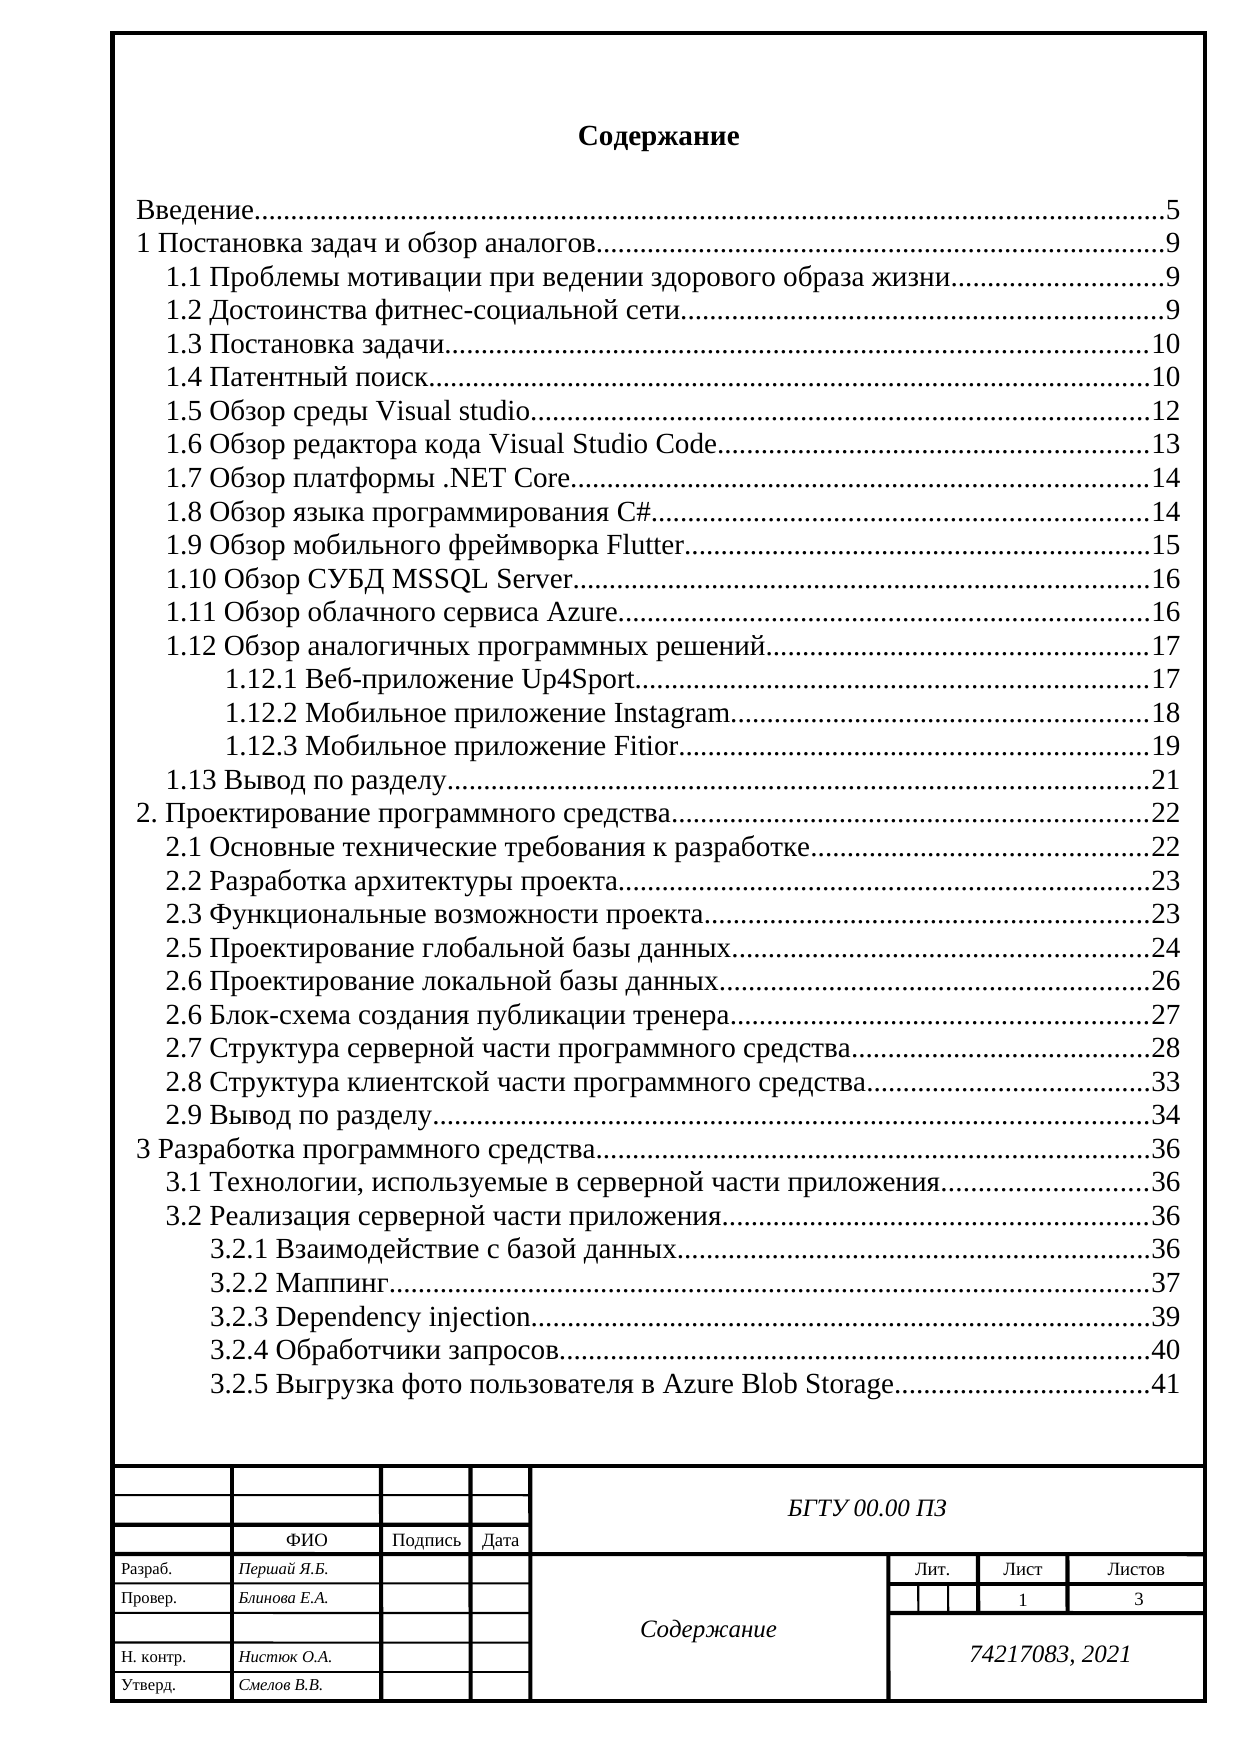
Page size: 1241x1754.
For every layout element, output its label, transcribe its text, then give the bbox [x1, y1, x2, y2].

subtitle Содержание [136, 118, 1181, 152]
